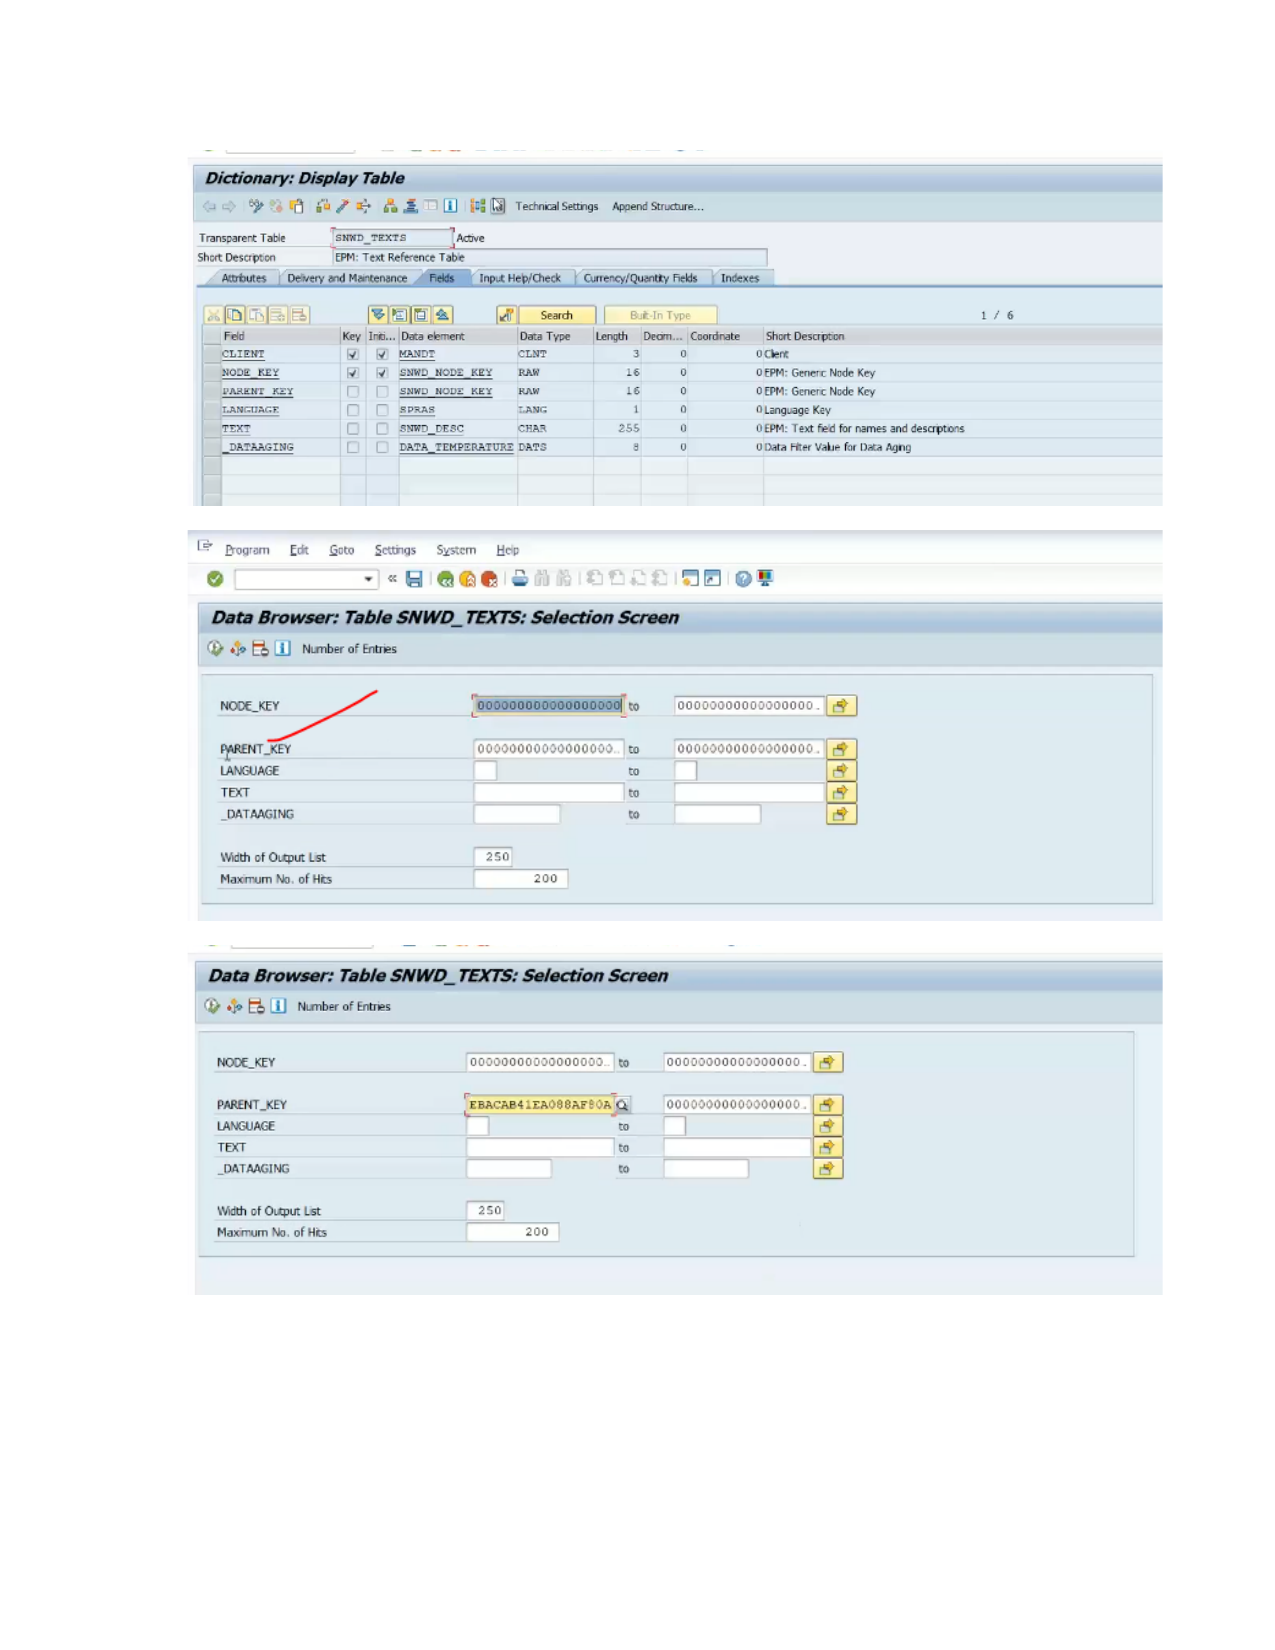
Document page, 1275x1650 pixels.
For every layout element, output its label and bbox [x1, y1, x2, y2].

picture [187, 530, 1163, 921]
picture [187, 150, 1163, 506]
picture [187, 945, 1163, 1295]
